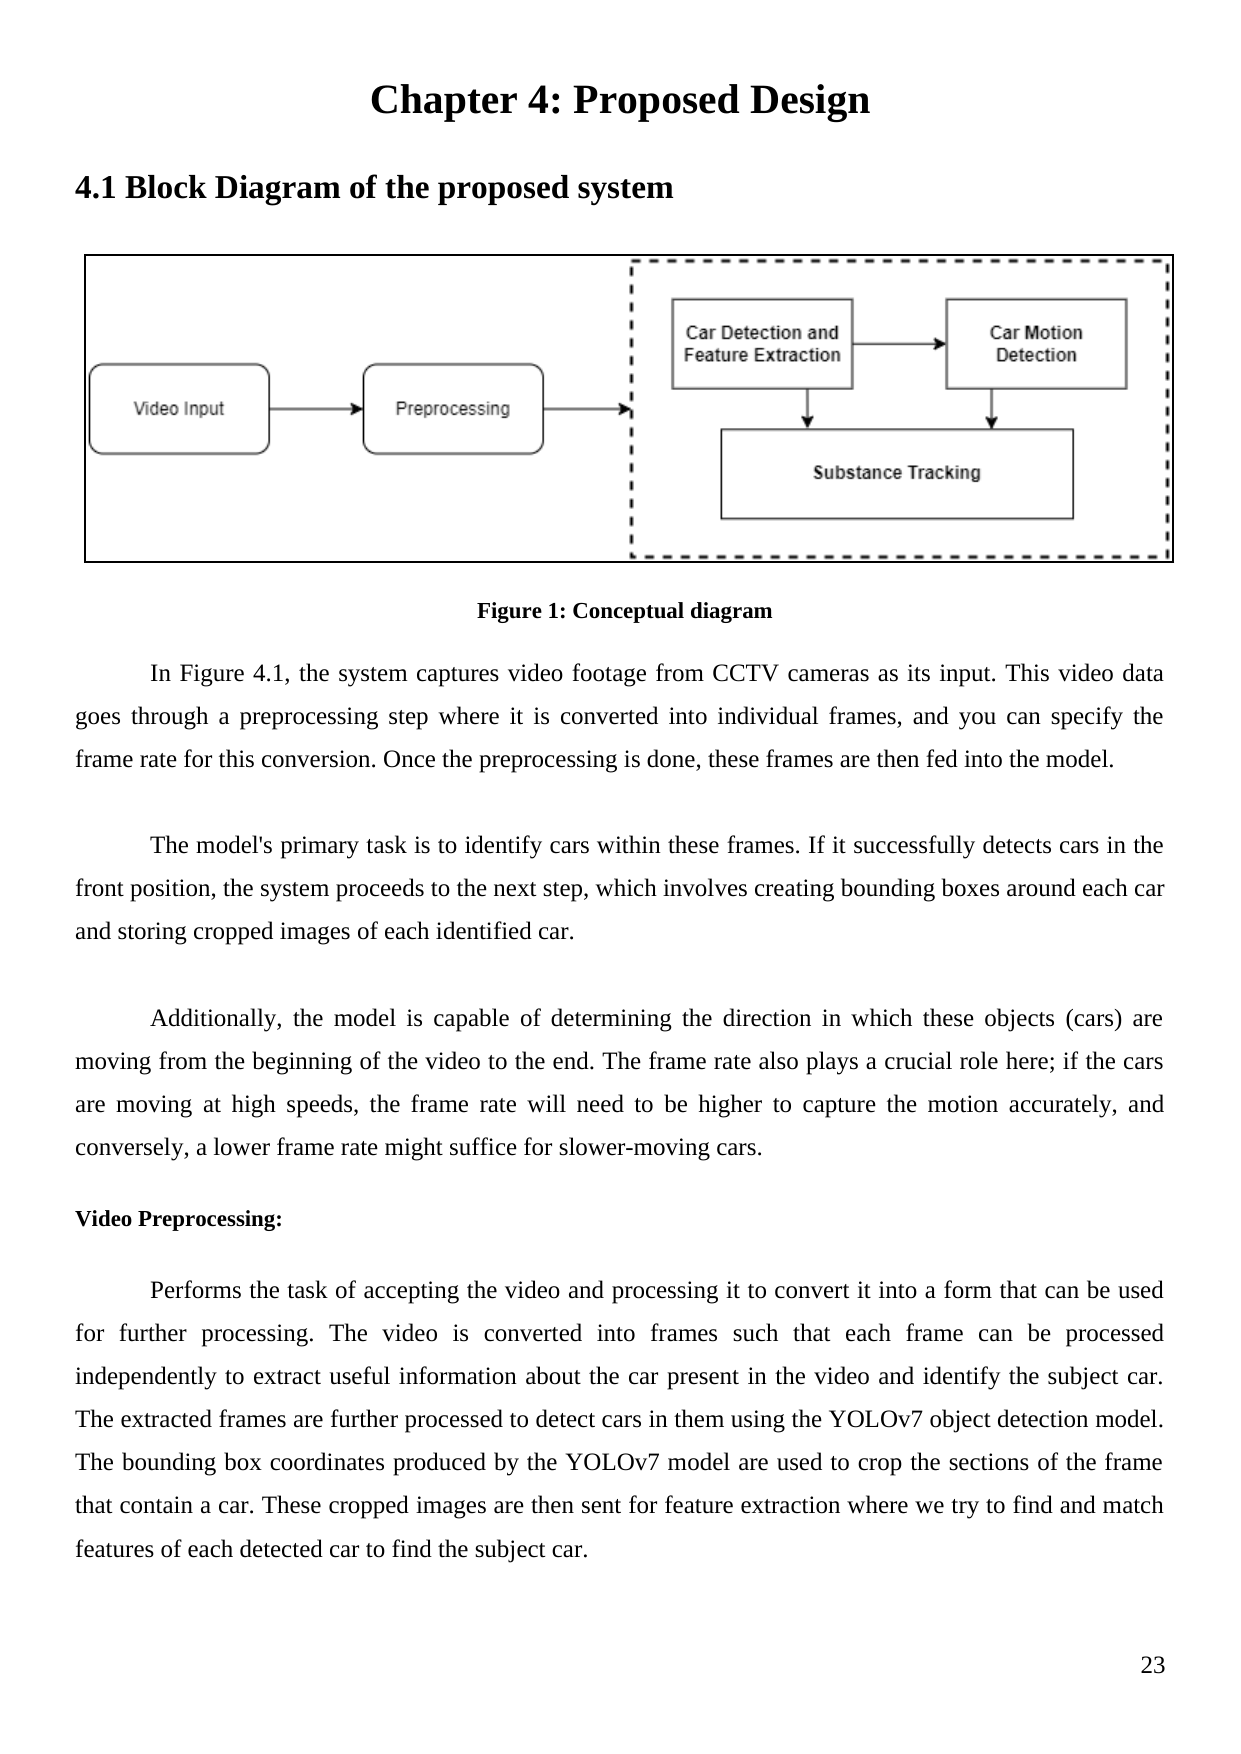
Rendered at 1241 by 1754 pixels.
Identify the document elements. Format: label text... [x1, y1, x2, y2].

text Figure 1: Conceptual diagram [75, 597, 1165, 623]
text Performs the task of accepting the video and processing it to convert it into a form that can be used for further processing. The video is converted into frames such that each frame can be processed independently to extract useful information about the car present in the video and identify the subject car. The extracted frames are further processed to detect cars in them using the YOLOv7 object detection model. The bounding box coordinates produced by the YOLOv7 model are used to crop the sections of the frame that contain a car. These cropped images are then sent for feature extraction where we try to find and match features of each detected car to find the subject car. [75, 1275, 1165, 1562]
subtitle Chapter 4: Proposed Design [75, 75, 1165, 123]
text Video Preprocessing: [75, 1205, 1165, 1232]
subtitle 4.1 Block Diagram of the proposed system [75, 168, 1165, 206]
text In Figure 4.1, the system captures video footage from CCTV cameras as its input. This video data goes through a preprocessing step where it is converted into individual frames, and you can specify the frame rate for this conversion. Once the preprocessing is done, these frames are then fed into the model. [75, 658, 1165, 773]
text The model's primary task is to identify cars within these frames. If it successfully detects cars in the front position, the system proceeds to the next step, which involves creating bounding boxes around each car and storing cropped images of each identified car. [75, 830, 1165, 945]
text Additionally, the model is capable of determining the direction in which these objects (cars) are moving from the beginning of the video to the end. The frame rate also plays a crucial role here; if the cars are moving at high speeds, the frame rate will need to be higher to capture the motion accurately, and conversely, a lower frame rate might suffice for slower-moving cars. [75, 1003, 1165, 1161]
picture [86, 256, 1172, 561]
